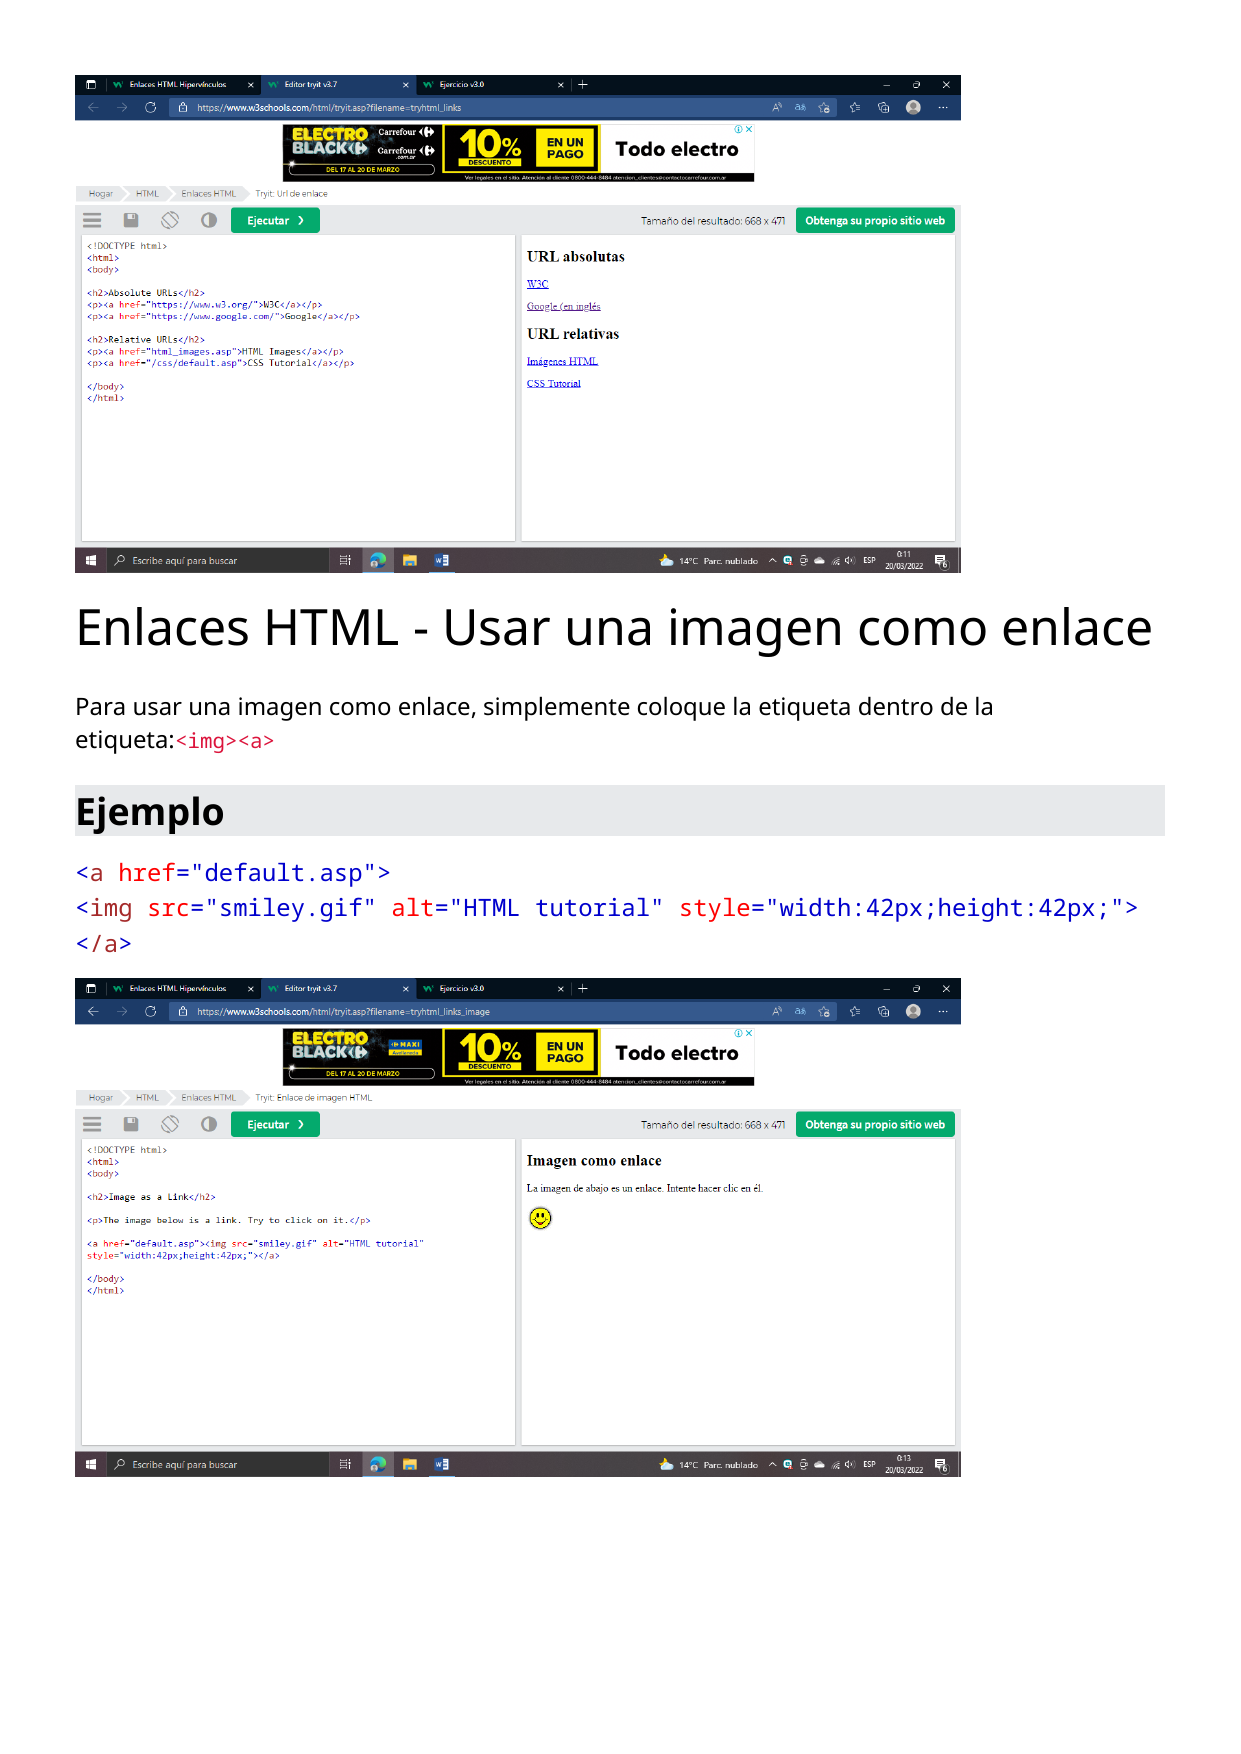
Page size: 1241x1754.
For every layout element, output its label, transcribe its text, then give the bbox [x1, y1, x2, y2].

subtitle Ejemplo [75, 785, 1165, 836]
text <a href="default.asp"> <img src="smiley.gif" alt="HTML tutorial" style="width:42px;height:42px;"> </a> [75, 856, 1165, 959]
picture [75, 978, 961, 1477]
picture [75, 75, 961, 573]
text Para usar una imagen como enlace, simplemente coloque la etiqueta dentro de la etiqueta:<img><a> [75, 690, 1165, 755]
subtitle Enlaces HTML - Usar una imagen como enlace [75, 592, 1165, 660]
